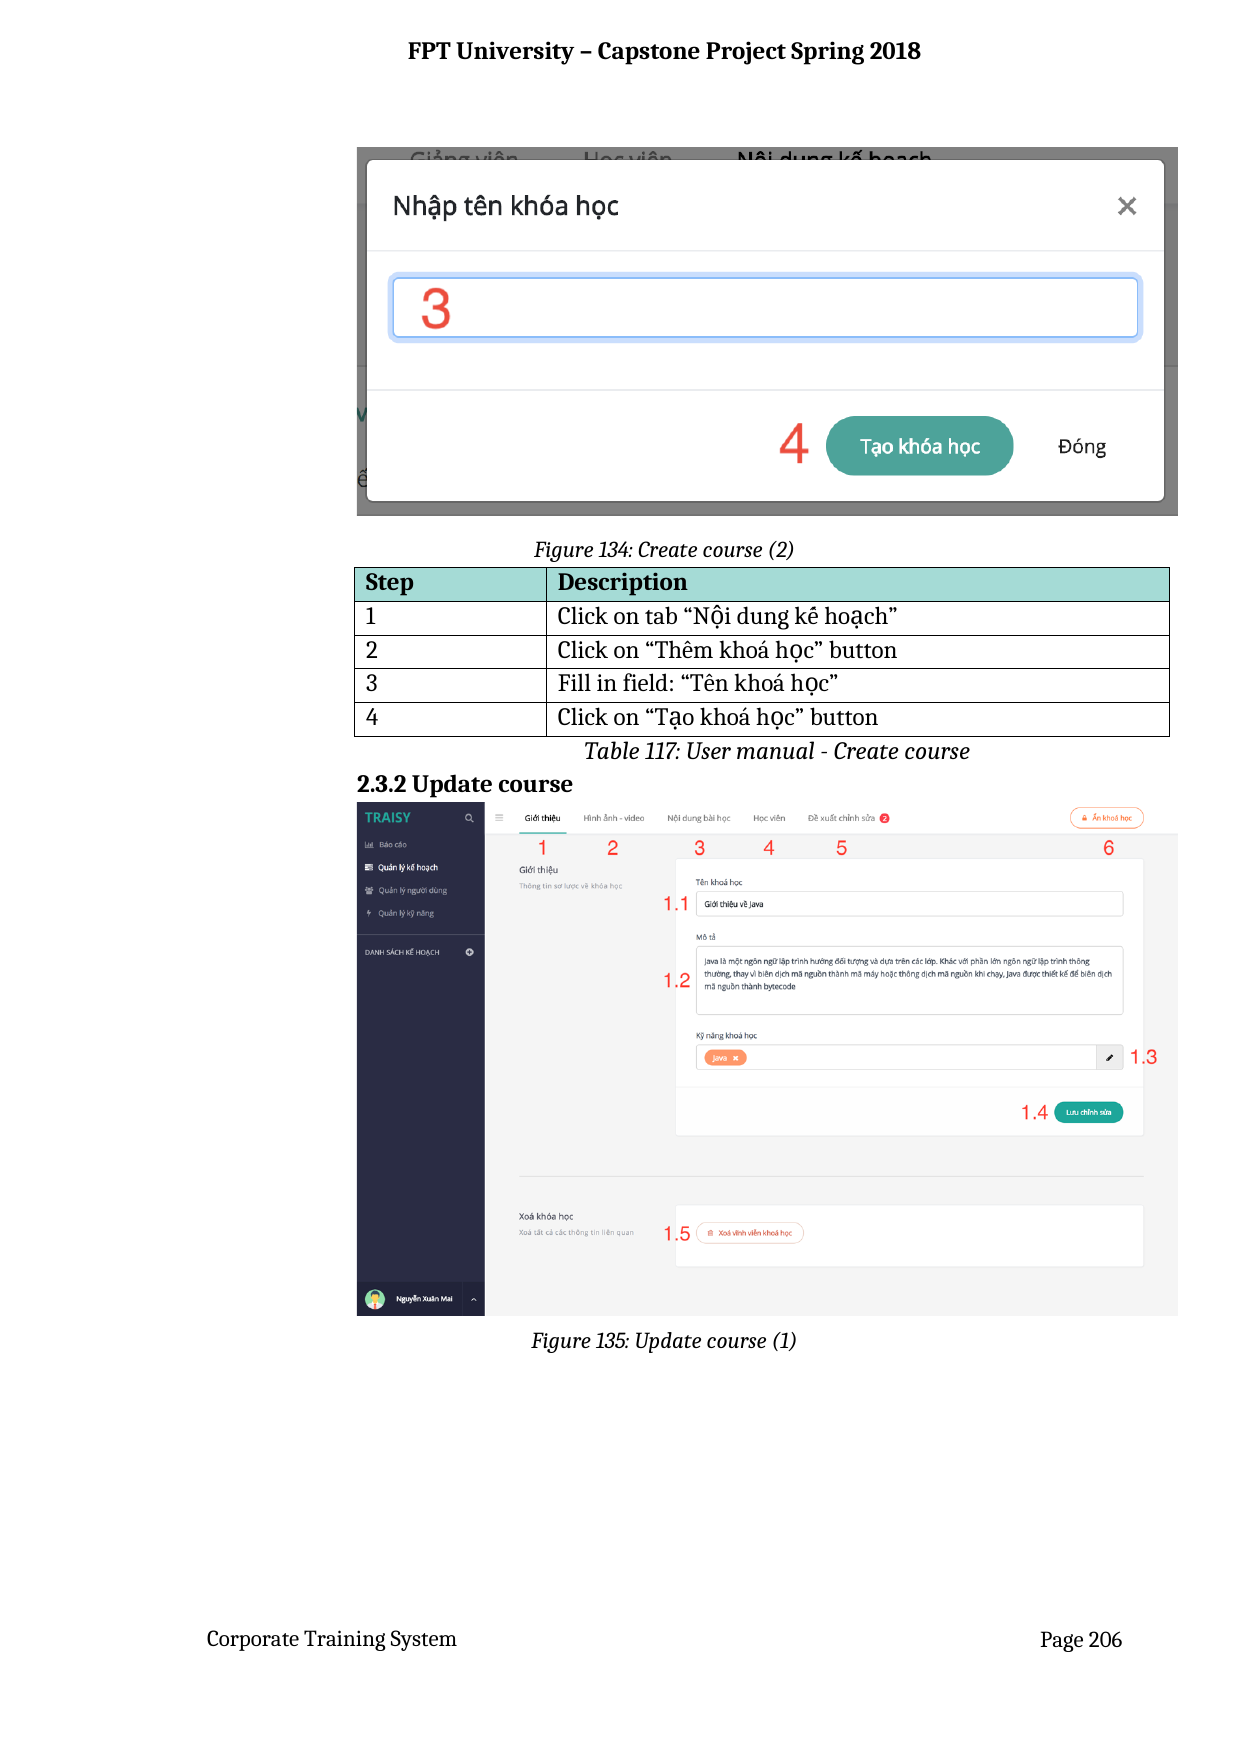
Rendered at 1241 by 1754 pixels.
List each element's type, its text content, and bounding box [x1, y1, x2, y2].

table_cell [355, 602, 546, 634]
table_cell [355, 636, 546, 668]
text Figure 135: Update course (1) [207, 1328, 1122, 1354]
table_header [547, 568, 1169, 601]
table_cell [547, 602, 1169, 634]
picture [356, 802, 1178, 1316]
picture [356, 147, 1178, 516]
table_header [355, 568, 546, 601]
subtitle 2.3.2 Update course [357, 769, 1124, 798]
list Table 117: User manual - Create course [432, 737, 1122, 765]
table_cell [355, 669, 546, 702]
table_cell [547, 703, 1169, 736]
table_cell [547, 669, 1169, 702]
text Figure 134: Create course (2) [207, 537, 1122, 563]
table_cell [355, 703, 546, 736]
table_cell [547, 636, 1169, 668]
